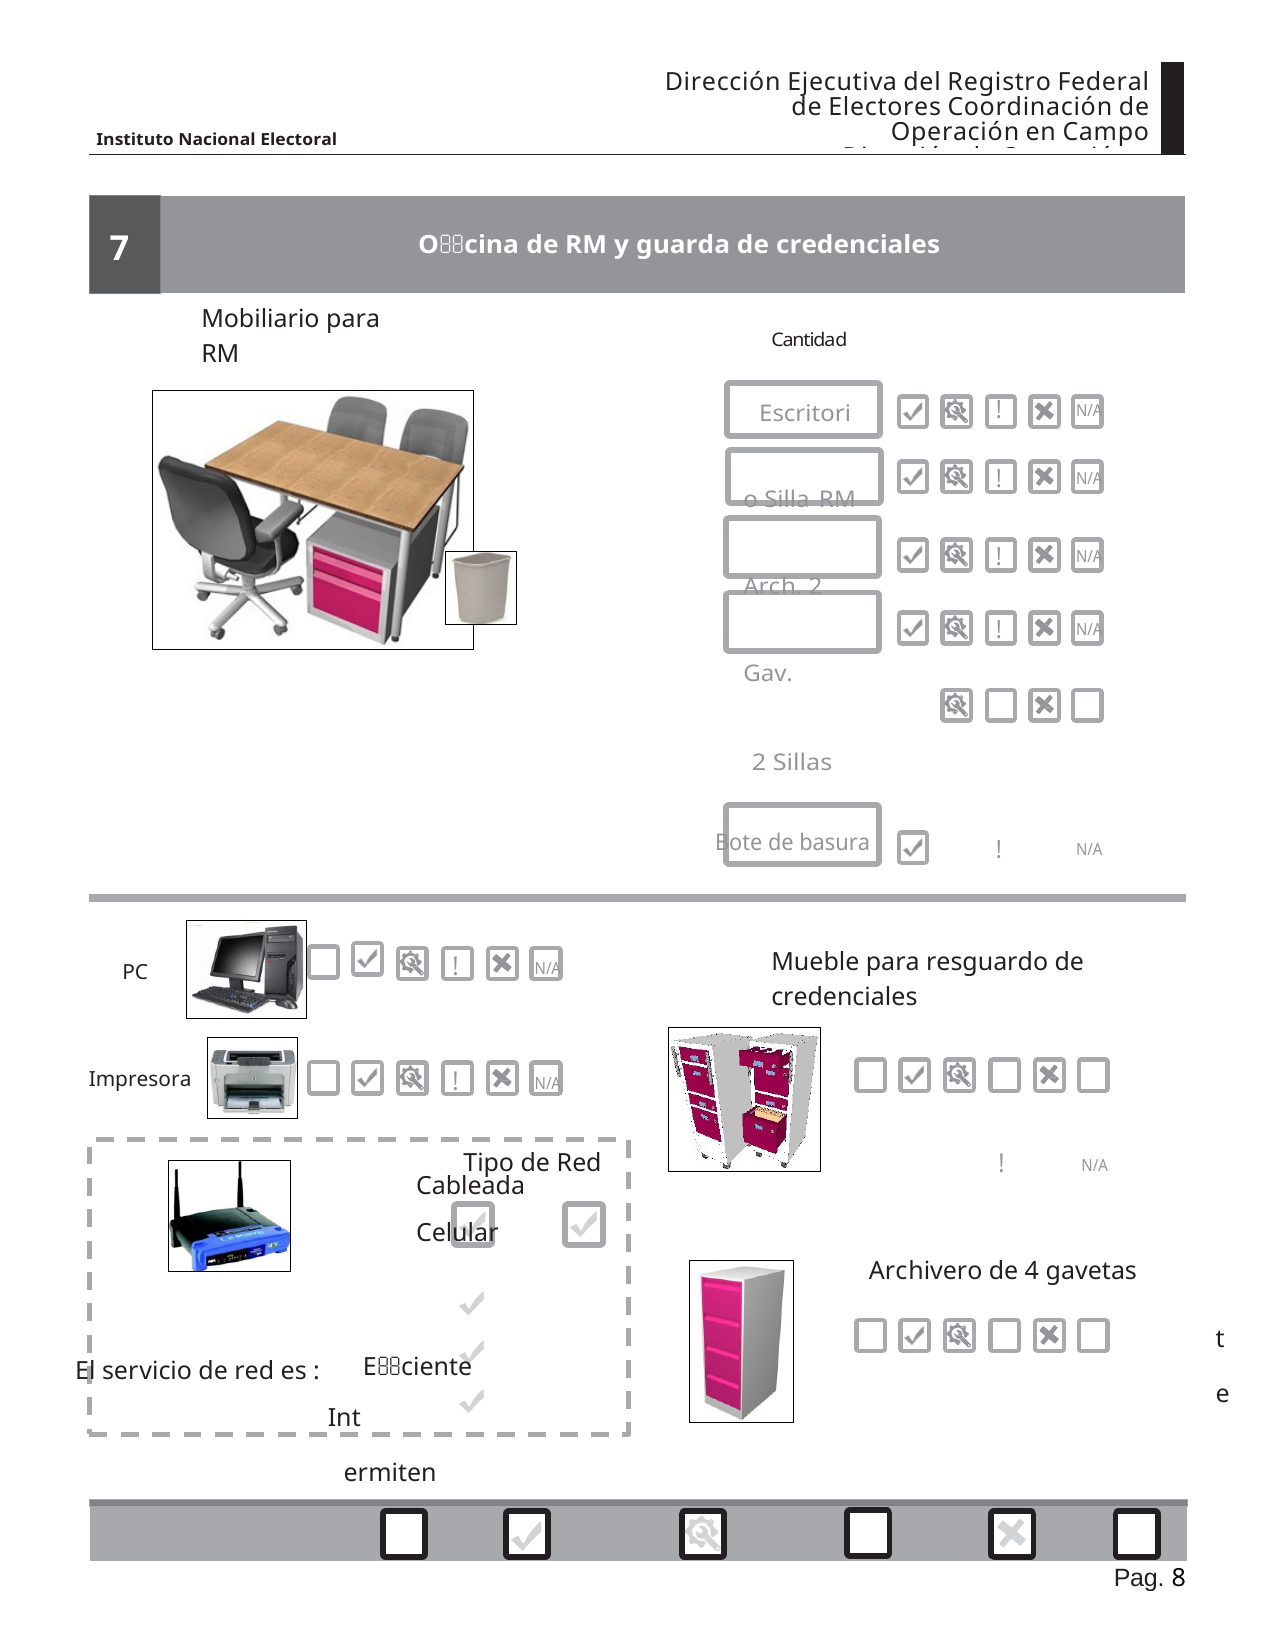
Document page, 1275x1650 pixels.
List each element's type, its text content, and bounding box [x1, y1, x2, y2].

text Tipo de Red Cableada Celular [416, 1152, 617, 1246]
subtitle Ocina de RM y guarda de credenciales [109, 190, 1202, 271]
text ! N/A [996, 612, 1202, 646]
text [328, 1400, 444, 1489]
picture [690, 1387, 793, 1422]
picture [169, 1161, 290, 1271]
picture [187, 921, 306, 1018]
picture [446, 552, 516, 624]
text El servicio de red es : Eciente [75, 1348, 794, 1387]
text ! N/A [452, 1061, 617, 1098]
text Escritorio Silla RM Arch. 2 Gav. [743, 397, 861, 688]
picture [153, 391, 473, 649]
picture [669, 1028, 820, 1171]
text Mueble para resguardo de credenciales [771, 944, 1202, 1012]
text Mobiliario para RM [201, 301, 398, 369]
text ! N/A [996, 392, 1202, 426]
text Bote de basura [75, 825, 870, 857]
text Archivero de 4 gavetas [869, 1253, 1202, 1287]
text ! N/A [996, 832, 1202, 866]
text Intermitente Con fallas [1200, 1321, 1223, 1464]
picture [690, 1261, 793, 1348]
text Cantidad [771, 326, 1202, 351]
text PC [75, 957, 195, 985]
text 2 Sillas [75, 746, 832, 777]
picture [208, 1038, 297, 1118]
text ! N/A [996, 461, 1202, 495]
text ! N/A [452, 946, 617, 983]
text ! N/A [996, 539, 1202, 573]
text Impresora [75, 1064, 204, 1092]
